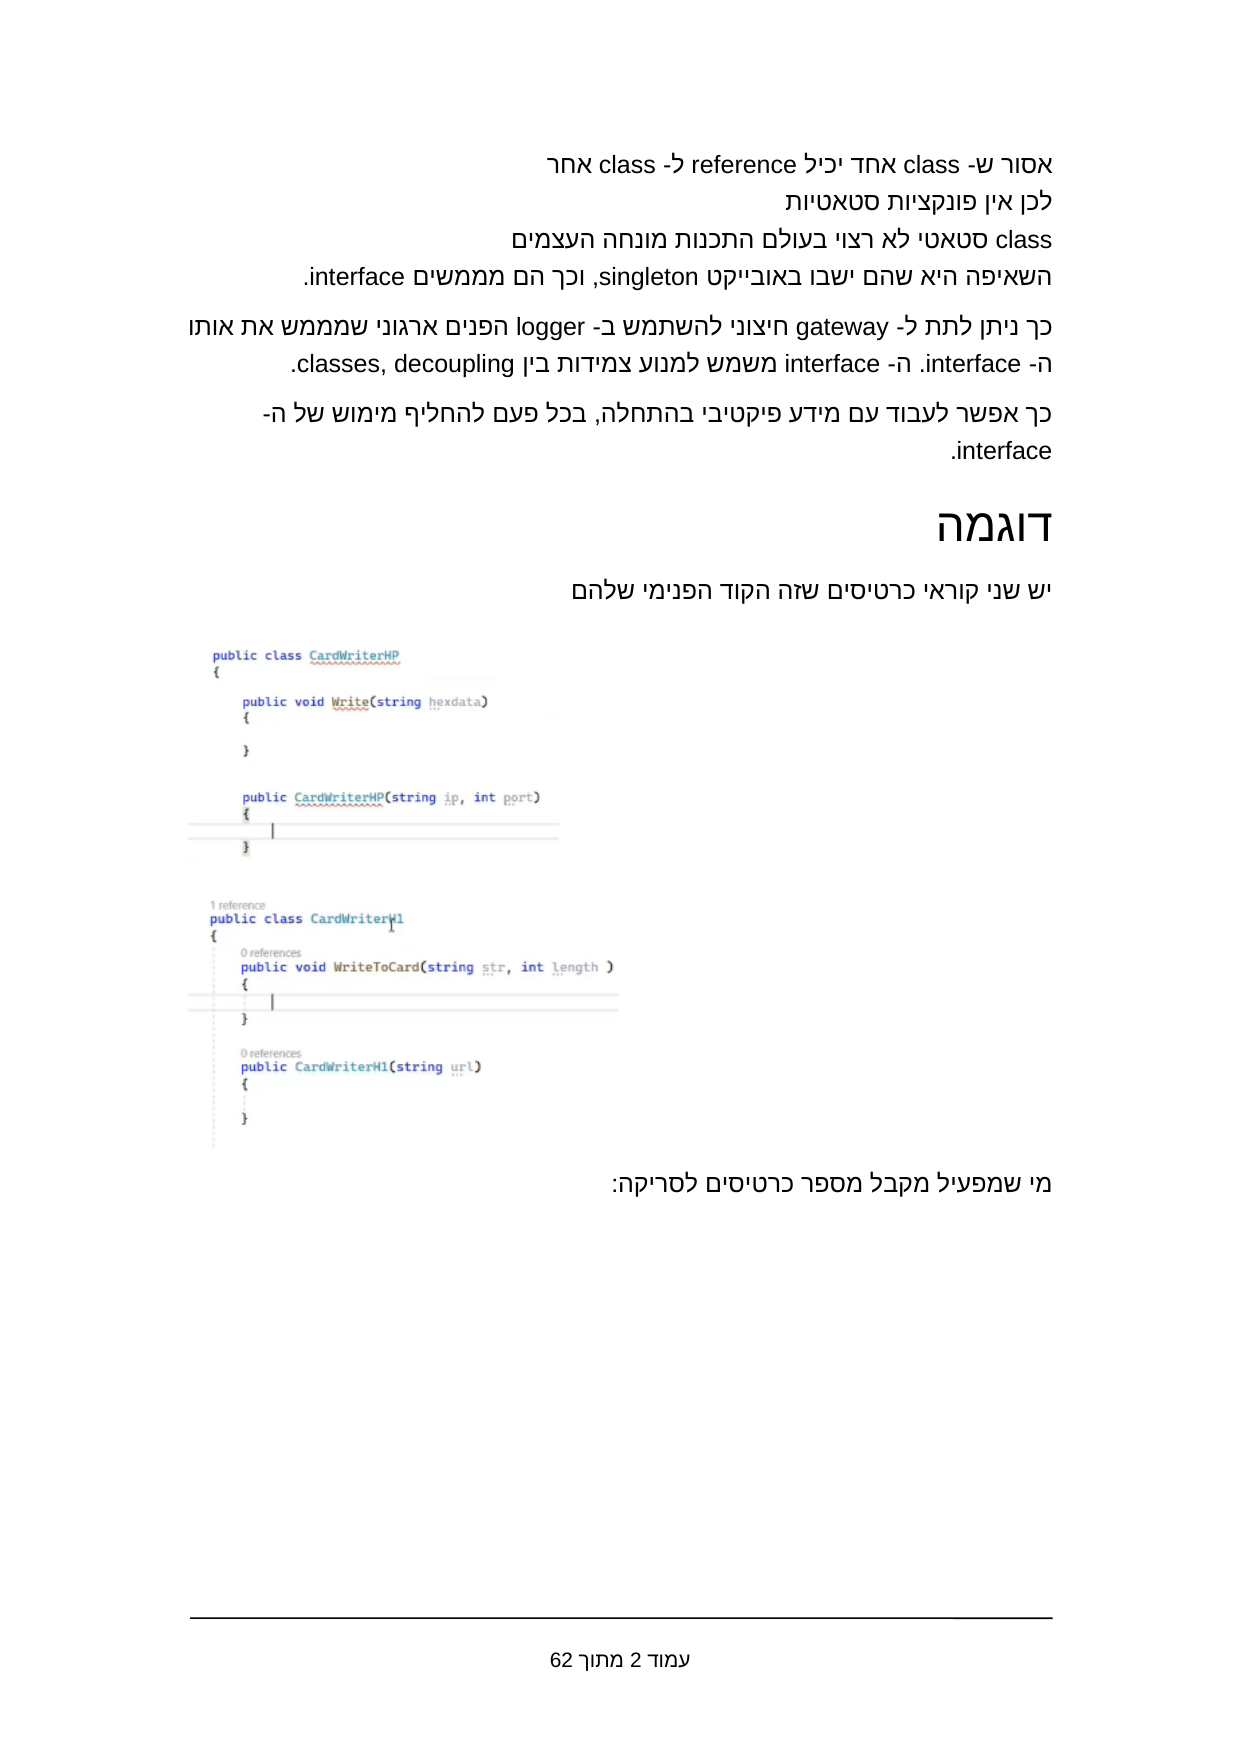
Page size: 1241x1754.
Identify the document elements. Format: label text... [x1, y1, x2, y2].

text אסור ש- class אחד יכיל reference ל- class אחר לכן אין פונקציות סטאטיות class סטאטי לא רצוי בעולם התכנות מונחה העצמים השאיפה היא שהם ישבו באובייקט singleton, וכך הם מממשים interface. [187, 150, 1053, 291]
picture [187, 625, 560, 871]
text כך אפשר לעבוד עם מידע פיקטיבי בהתחלה, בכל פעם להחליף מימוש של ה- interface. [187, 399, 1053, 465]
text יש שני קוראי כרטיסים שזה הקוד הפנימי שלהם [187, 576, 1053, 605]
text מי שמפעיל מקבל מספר כרטיסים לסריקה: [187, 1169, 1053, 1198]
subtitle דוגמה [187, 498, 1053, 551]
text כך ניתן לתת ל- gateway חיצוני להשתמש ב- logger הפנים ארגוני שמממש את אותו ה- interface. ה- interface משמש למנוע צמידות בין classes, decoupling. [187, 312, 1053, 378]
picture [187, 891, 619, 1149]
